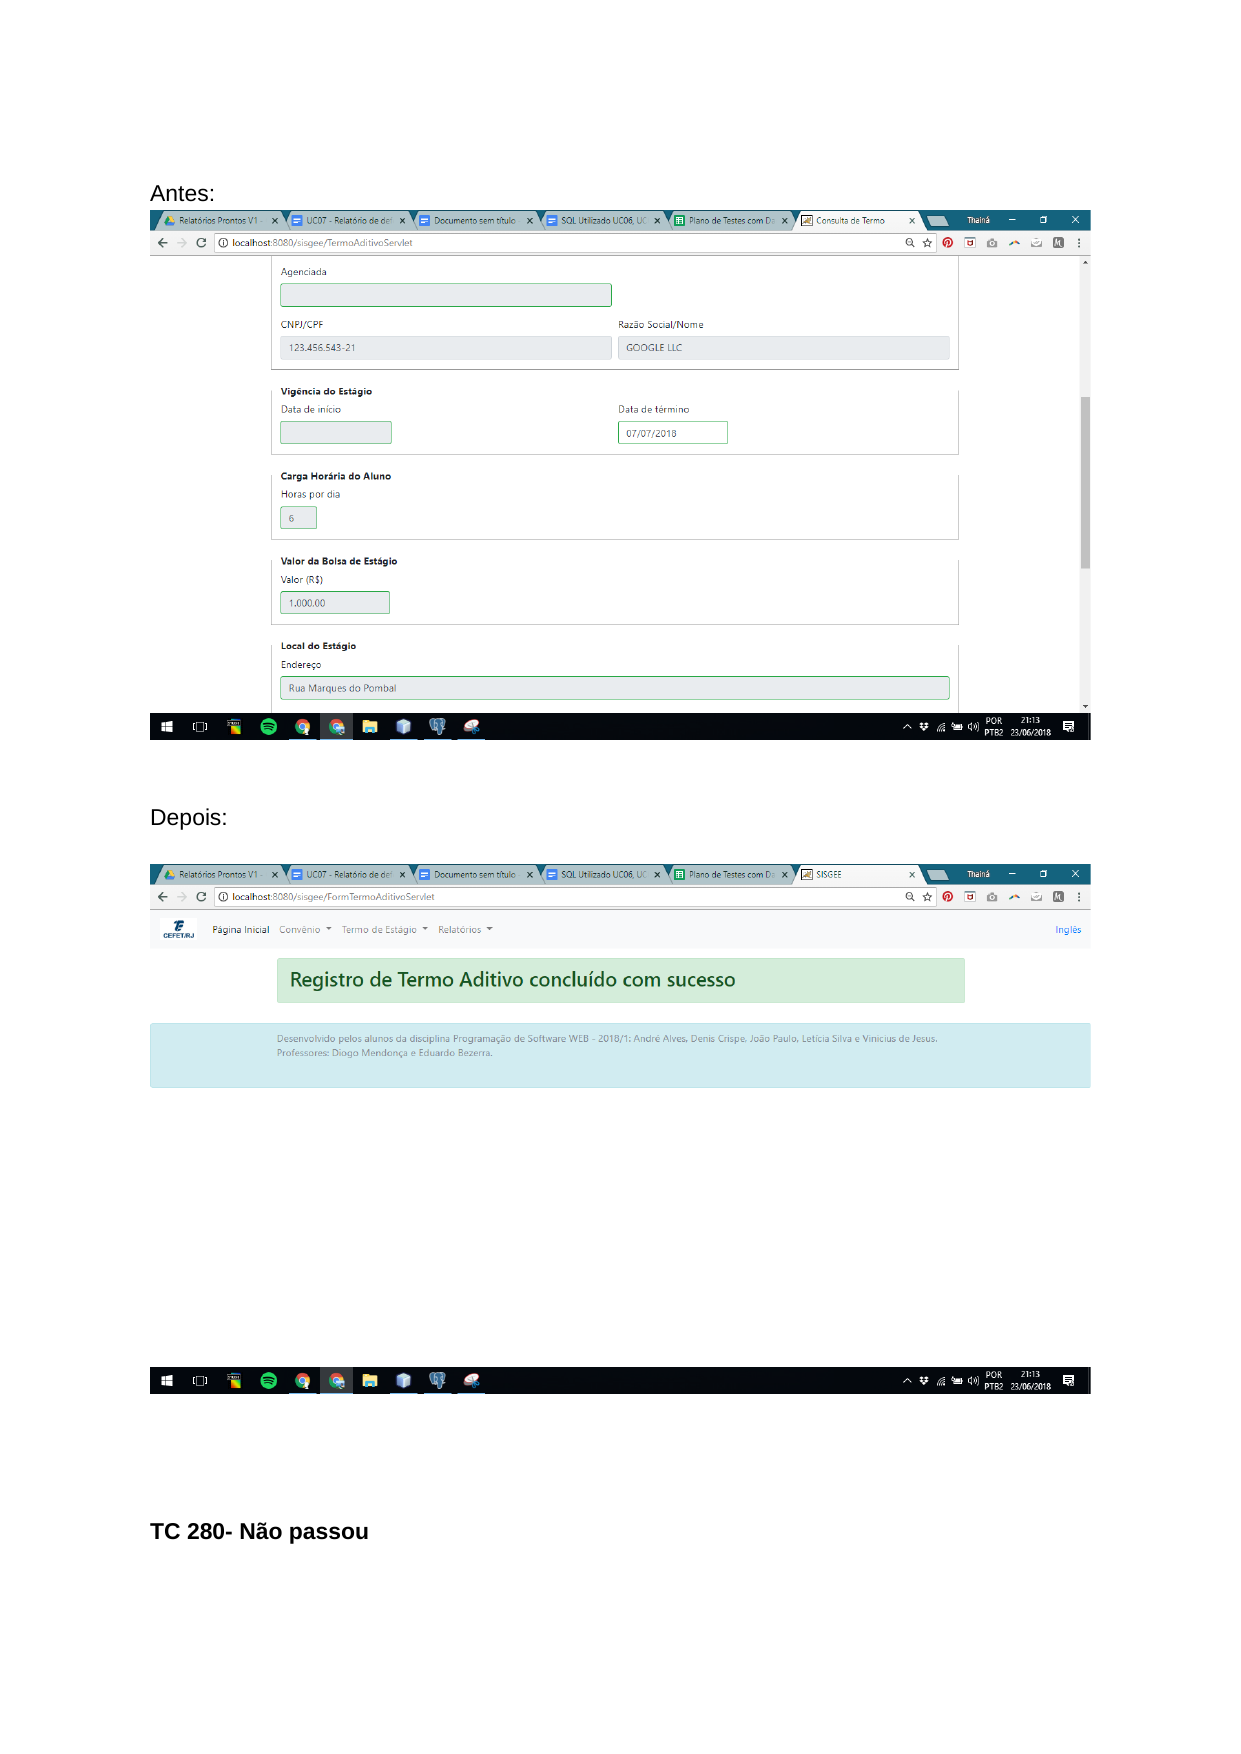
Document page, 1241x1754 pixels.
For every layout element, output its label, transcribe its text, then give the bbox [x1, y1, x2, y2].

text Antes: [150, 180, 1090, 207]
text TC 280- Não passou [150, 1518, 1090, 1544]
picture [150, 864, 1091, 1394]
picture [150, 210, 1091, 740]
text Depois: [150, 804, 1090, 830]
